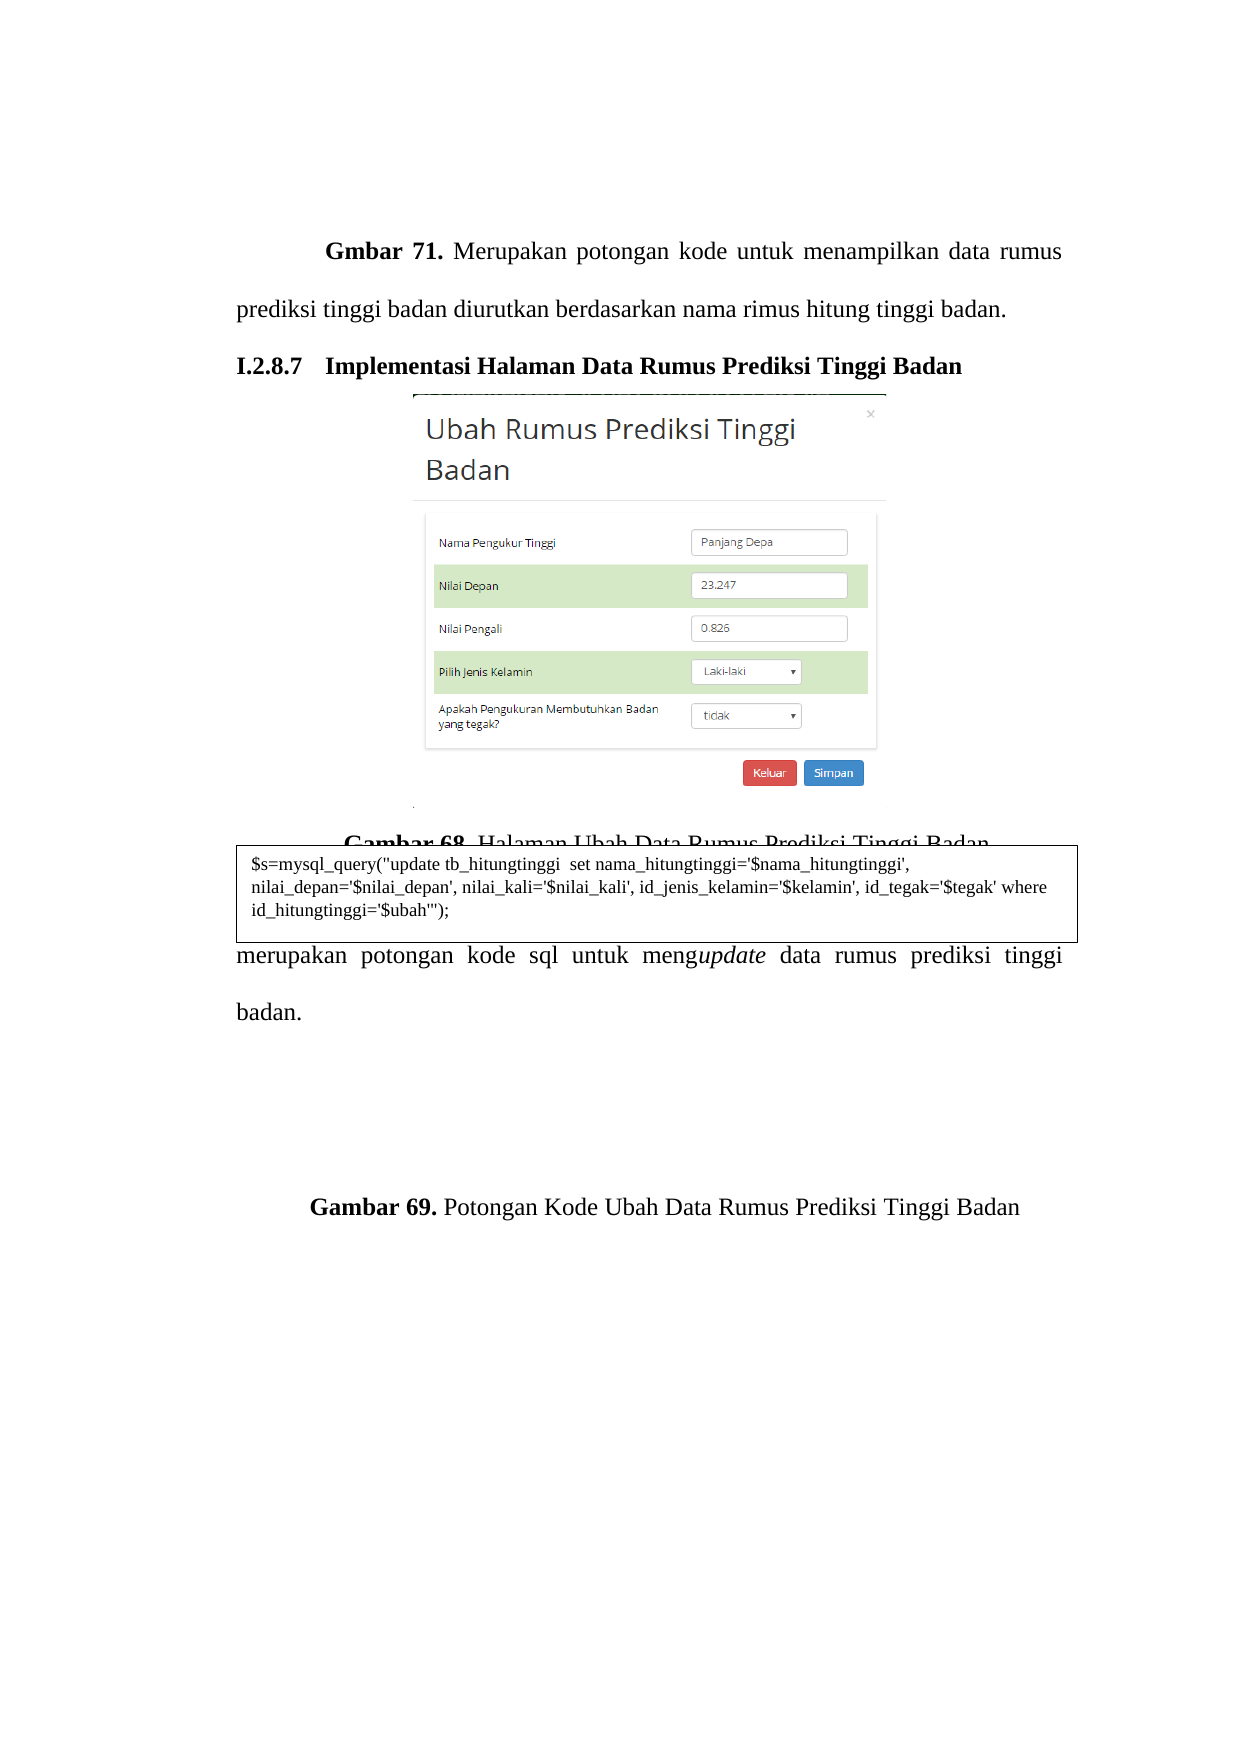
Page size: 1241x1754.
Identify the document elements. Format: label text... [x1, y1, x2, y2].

picture [413, 394, 887, 808]
text Gmbar 71. Merupakan potongan kode untuk menampilkan data rumus prediksi tinggi badan diurutkan berdasarkan nama rimus hitung tinggi badan. [236, 236, 1063, 322]
subtitle Implementasi Halaman Data Rumus Prediksi Tinggi Badan [236, 351, 1063, 380]
text Gambar 72 merupakan implementasi dari Gambar 25. Gambar 73 merupakan potongan kode sql untuk mengupdate data rumus prediksi tinggi badan. [236, 943, 1063, 1026]
